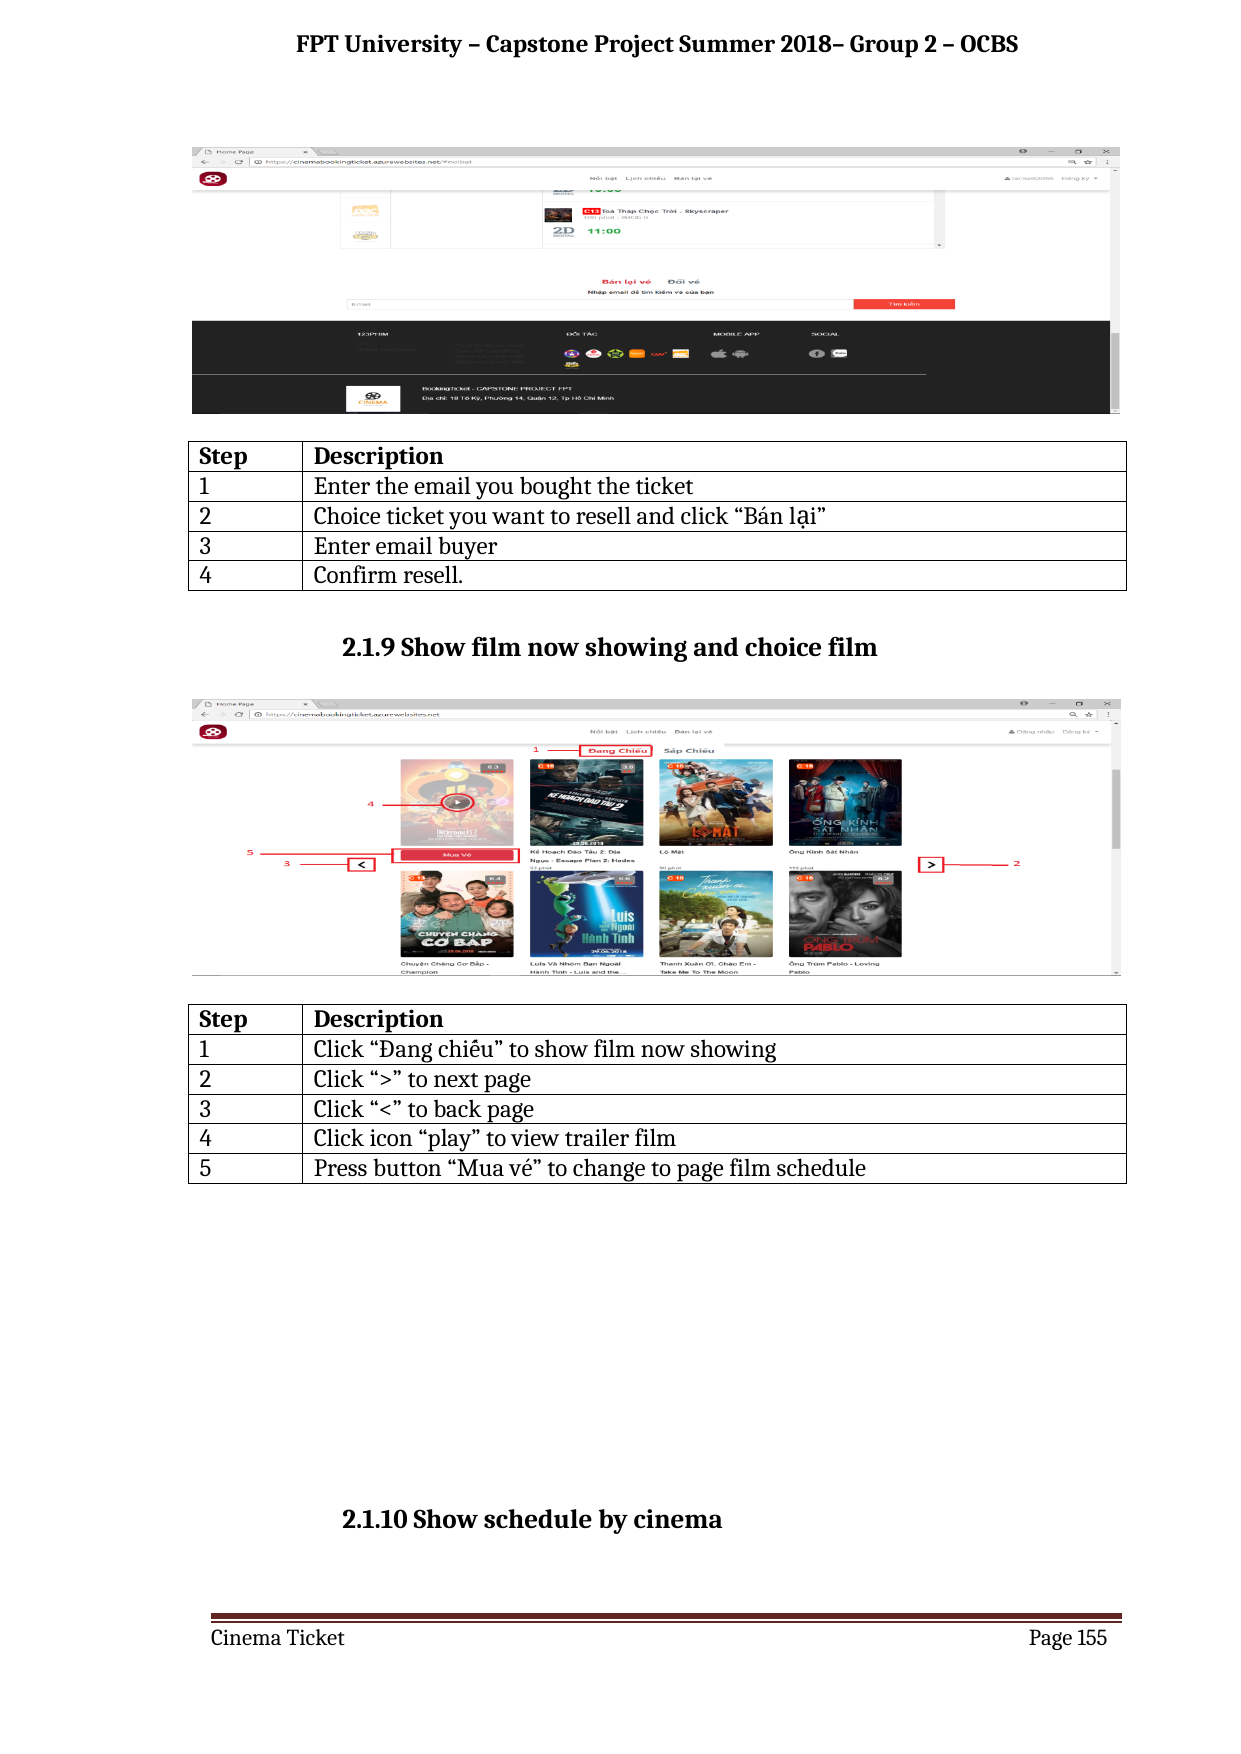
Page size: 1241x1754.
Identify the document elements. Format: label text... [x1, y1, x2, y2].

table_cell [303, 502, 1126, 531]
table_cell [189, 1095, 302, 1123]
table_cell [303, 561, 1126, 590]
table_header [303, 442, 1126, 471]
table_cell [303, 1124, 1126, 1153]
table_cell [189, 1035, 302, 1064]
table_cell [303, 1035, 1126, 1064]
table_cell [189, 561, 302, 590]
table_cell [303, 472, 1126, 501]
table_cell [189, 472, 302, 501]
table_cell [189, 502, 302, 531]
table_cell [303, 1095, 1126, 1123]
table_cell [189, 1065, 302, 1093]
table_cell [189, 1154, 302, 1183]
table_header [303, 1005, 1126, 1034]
subtitle Show film now showing and choice film [342, 632, 1122, 663]
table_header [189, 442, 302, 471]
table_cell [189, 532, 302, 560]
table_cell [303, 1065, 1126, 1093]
subtitle Show schedule by cinema [342, 1504, 1122, 1536]
picture [192, 147, 1120, 414]
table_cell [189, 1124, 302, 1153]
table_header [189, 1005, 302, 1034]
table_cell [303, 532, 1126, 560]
picture [192, 699, 1121, 976]
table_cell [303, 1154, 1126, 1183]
